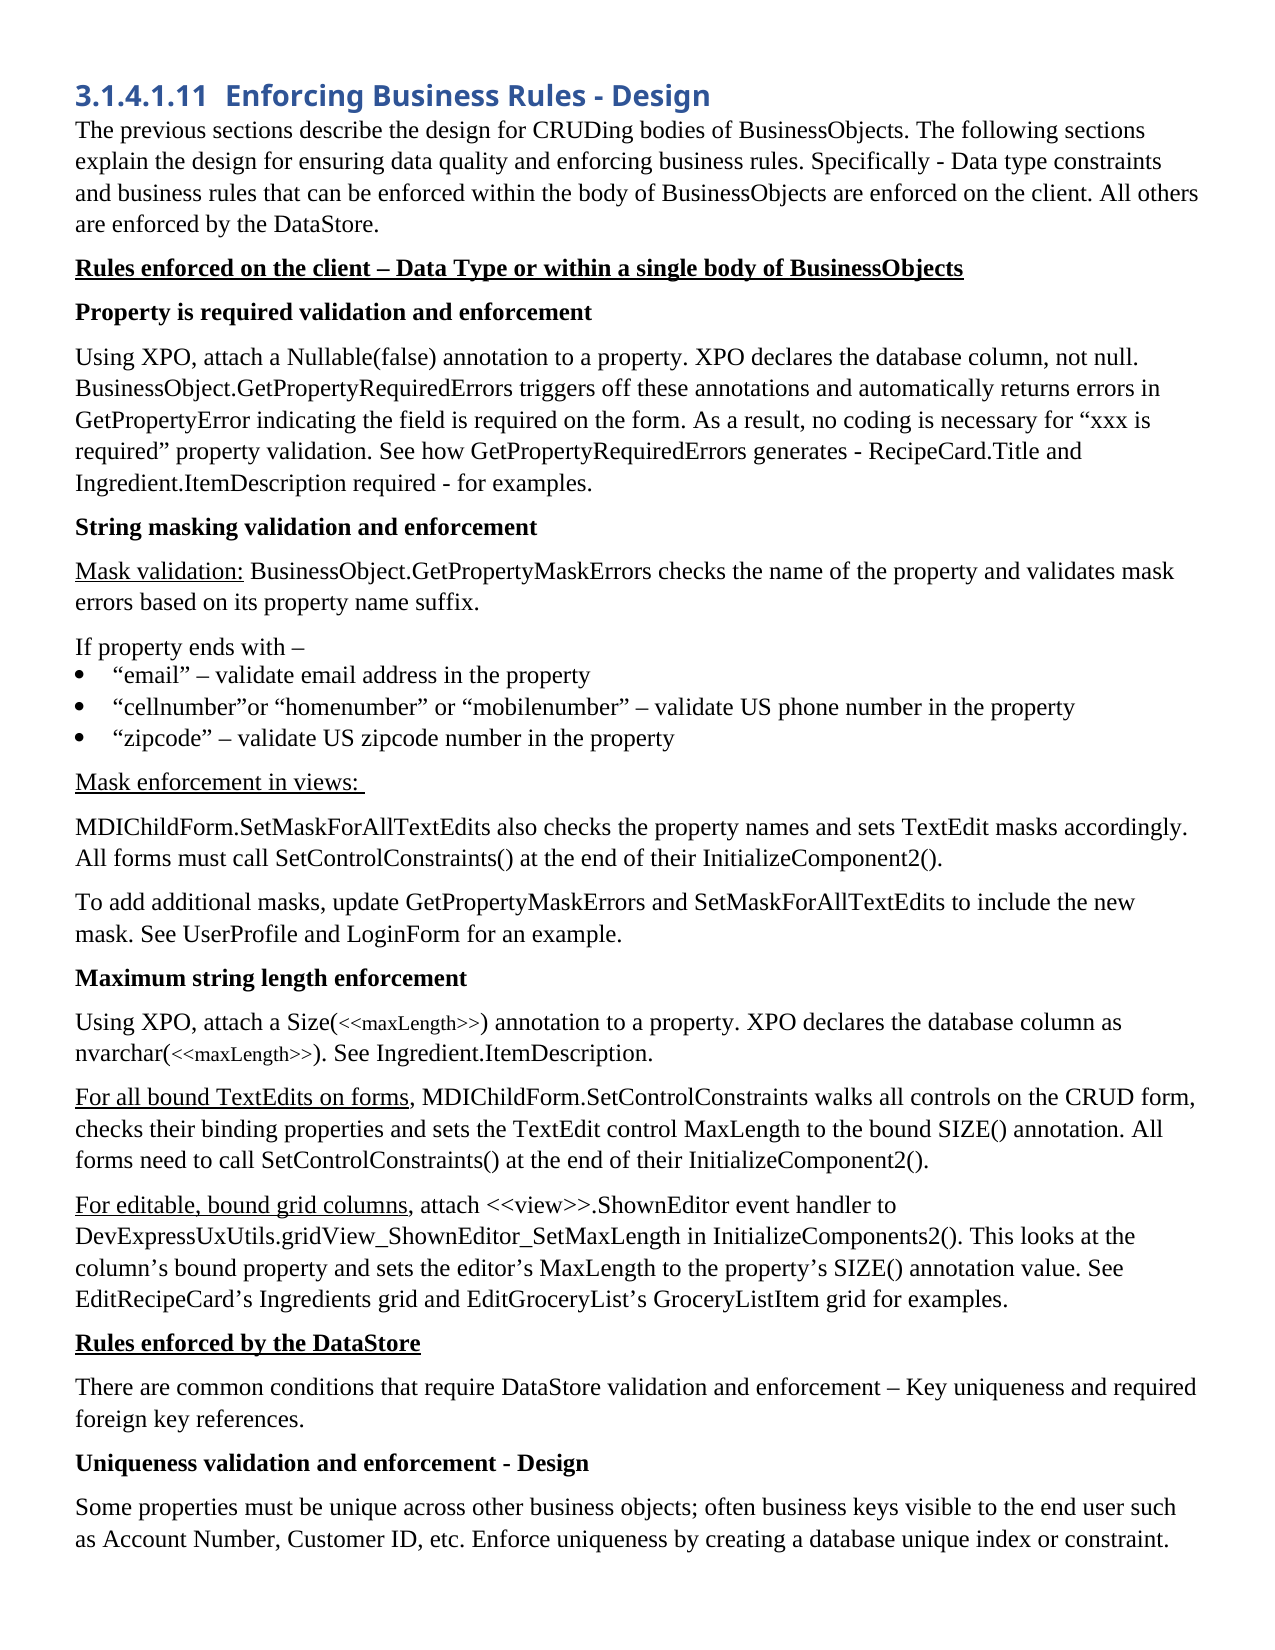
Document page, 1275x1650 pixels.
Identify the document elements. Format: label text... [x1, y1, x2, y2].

list “email” – validate email address in the property [75, 660, 1200, 689]
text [75, 1492, 1200, 1552]
text For editable, bound grid columns, attach <<view>>.ShownEditor event handler to DevExpressUxUtils.gridView_ShownEditor_SetMaxLength in InitializeComponents2(). This looks at the column’s bound property and sets the editor’s MaxLength to the property’s SIZE() annotation value. See EditRecipeCard’s Ingredients grid and EditGroceryList’s GroceryListItem grid for examples. [75, 1190, 1200, 1313]
text The previous sections describe the design for CRUDing bodies of BusinessObjects. The following sections explain the design for ensuring data quality and enforcing business rules. Specifically - Data type constraints and business rules that can be enforced within the body of BusinessObjects are enforced on the client. All others are enforced by the DataStore. [75, 115, 1200, 238]
subtitle Enforcing Business Rules - Design [75, 75, 1200, 115]
text MDIChildForm.SetMaskForAllTextEdits also checks the property names and sets TextEdit masks accordingly. All forms must call SetControlConstraints() at the end of their InitializeComponent2(). [75, 812, 1200, 872]
text If property ends with – [75, 632, 1200, 660]
text Using XPO, attach a Size(<<maxLength>>) annotation to a property. XPO declares the database column as nvarchar(<<maxLength>>). See Ingredient.ItemDescription. [75, 1007, 1200, 1067]
list “cellnumber”or “homenumber” or “mobilenumber” – validate US phone number in the property [75, 692, 1200, 721]
text Uniqueness validation and enforcement - Design [75, 1448, 1200, 1477]
text Maximum string length enforcement [75, 963, 1200, 992]
text To add additional masks, update GetPropertyMaskErrors and SetMaskForAllTextEdits to include the new mask. See UserProfile and LoginForm for an example. [75, 887, 1200, 947]
text There are common conditions that require DataStore validation and enforcement – Key uniqueness and required foreign key references. [75, 1372, 1200, 1433]
text Mask enforcement in views: [75, 767, 1200, 796]
text Property is required validation and enforcement [75, 297, 1200, 326]
text Mask validation: BusinessObject.GetPropertyMaskErrors checks the name of the property and validates mask errors based on its property name suffix. [75, 556, 1200, 616]
text String masking validation and enforcement [75, 512, 1200, 541]
list “zipcode” – validate US zipcode number in the property [75, 723, 1200, 752]
text Rules enforced by the DataStore [75, 1328, 1200, 1357]
text Using XPO, attach a Nullable(false) annotation to a property. XPO declares the database column, not null. BusinessObject.GetPropertyRequiredErrors triggers off these annotations and automatically returns errors in GetPropertyError indicating the field is required on the form. As a result, no coding is necessary for “xxx is required” property validation. See how GetPropertyRequiredErrors generates - RecipeCard.Title and Ingredient.ItemDescription required - for examples. [75, 342, 1200, 497]
text Rules enforced on the client – Data Type or within a single body of BusinessObjects [75, 253, 1200, 282]
text For all bound TextEdits on forms, MDIChildForm.SetControlConstraints walks all controls on the CRUD form, checks their binding properties and sets the TextEdit control MaxLength to the bound SIZE() annotation. All forms need to call SetControlConstraints() at the end of their InitializeComponent2(). [75, 1082, 1200, 1174]
